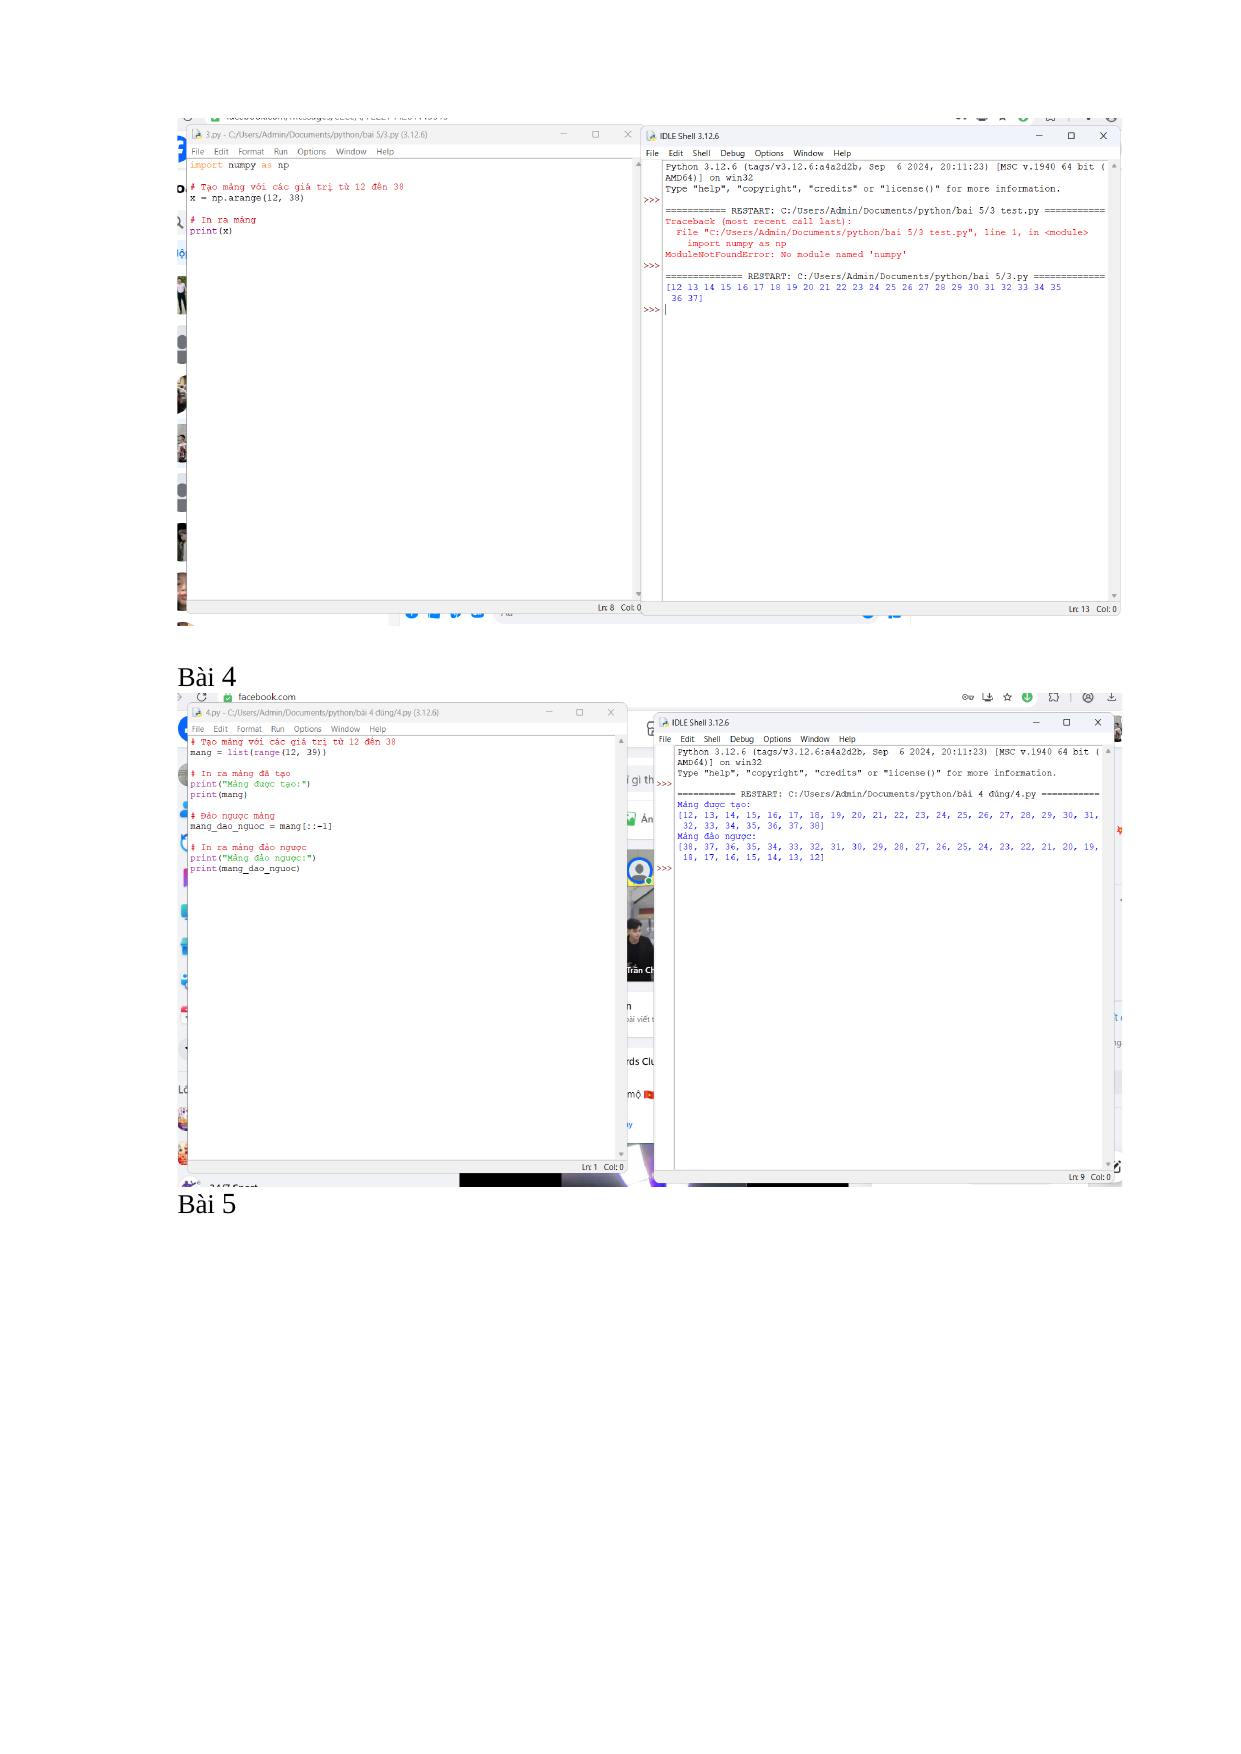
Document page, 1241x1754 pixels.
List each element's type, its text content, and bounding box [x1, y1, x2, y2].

text Bài 5 [177, 1187, 1122, 1220]
picture [177, 693, 1123, 1187]
picture [177, 118, 1123, 626]
text Bài 4 [177, 659, 1122, 693]
